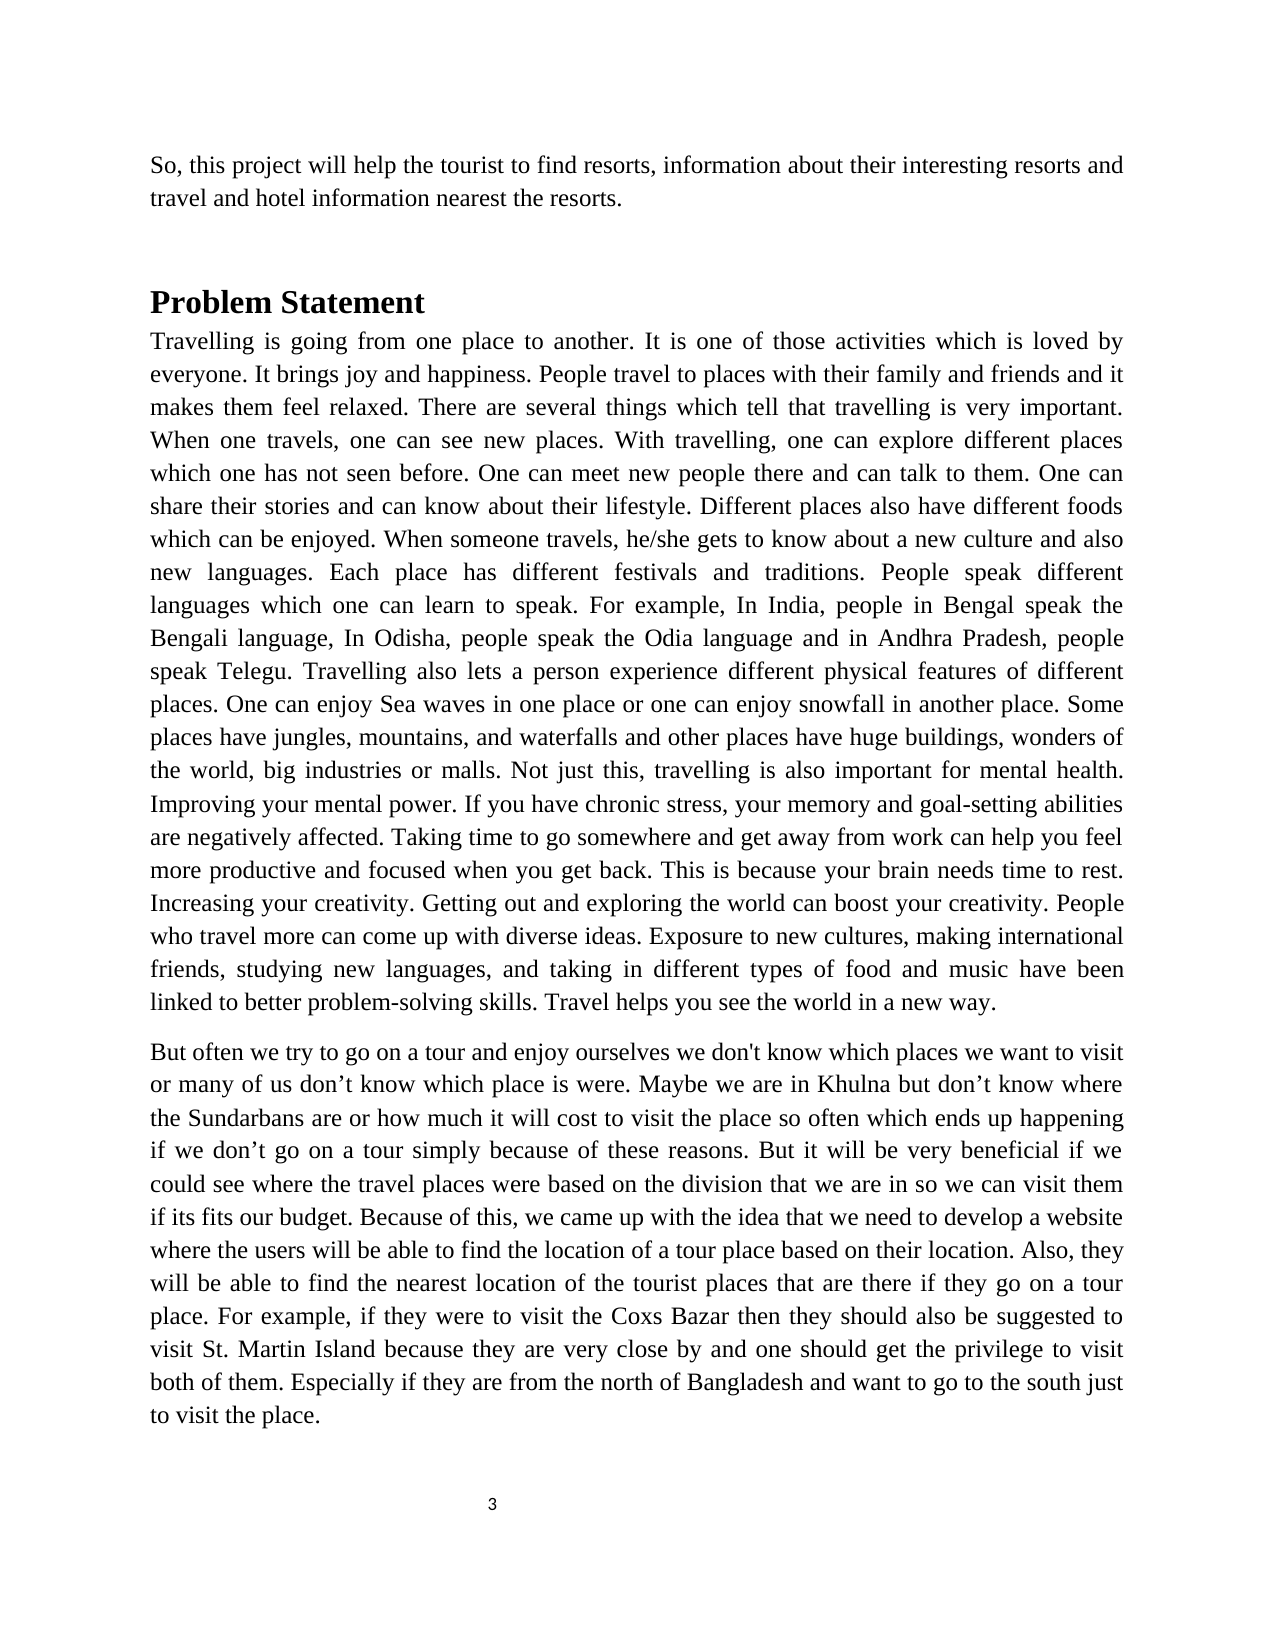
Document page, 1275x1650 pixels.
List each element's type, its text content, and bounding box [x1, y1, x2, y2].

text But often we try to go on a tour and enjoy ourselves we don't know which places we want to visit or many of us don’t know which place is were. Maybe we are in Khulna but don’t know where the Sundarbans are or how much it will cost to visit the place so often which ends up happening if we don’t go on a tour simply because of these reasons. But it will be very beneficial if we could see where the travel places were based on the division that we are in so we can visit them if its fits our budget. Because of this, we came up with the idea that we need to develop a website where the users will be able to find the location of a tour place based on their location. Also, they will be able to find the nearest location of the tourist places that are there if they go on a tour place. For example, if they were to visit the Coxs Bazar then they should also be suggested to visit St. Martin Island because they are very close by and one should get the privilege to visit both of them. Especially if they are from the north of Bangladesh and want to go to the south just to visit the place. [150, 1037, 1125, 1428]
text So, this project will help the tourist to find resorts, information about their interesting resorts and travel and hotel information nearest the resorts. [150, 150, 1125, 212]
text Problem Statement [150, 282, 1125, 320]
text Travelling is going from one place to another. It is one of those activities which is loved by everyone. It brings joy and happiness. People travel to places with their family and friends and it makes them feel relaxed. There are several things which tell that travelling is very important. When one travels, one can see new places. With travelling, one can explore different places which one has not seen before. One can meet new people there and can talk to them. One can share their stories and can know about their lifestyle. Different places also have different foods which can be enjoyed. When someone travels, he/she gets to know about a new culture and also new languages. Each place has different festivals and traditions. People speak different languages which one can learn to speak. For example, In India, people in Bengal speak the Bengali language, In Odisha, people speak the Odia language and in Andhra Pradesh, people speak Telegu. Travelling also lets a person experience different physical features of different places. One can enjoy Sea waves in one place or one can enjoy snowfall in another place. Some places have jungles, mountains, and waterfalls and other places have huge buildings, wonders of the world, big industries or malls. Not just this, travelling is also important for mental health. Improving your mental power. If you have chronic stress, your memory and goal-setting abilities are negatively affected. Taking time to go somewhere and get away from work can help you feel more productive and focused when you get back. This is because your brain needs time to rest. Increasing your creativity. Getting out and exploring the world can boost your creativity. People who travel more can come up with diverse ideas. Exposure to new cultures, making international friends, studying new languages, and taking in different types of food and music have been linked to better problem-solving skills. Travel helps you see the world in a new way. [150, 326, 1125, 1016]
